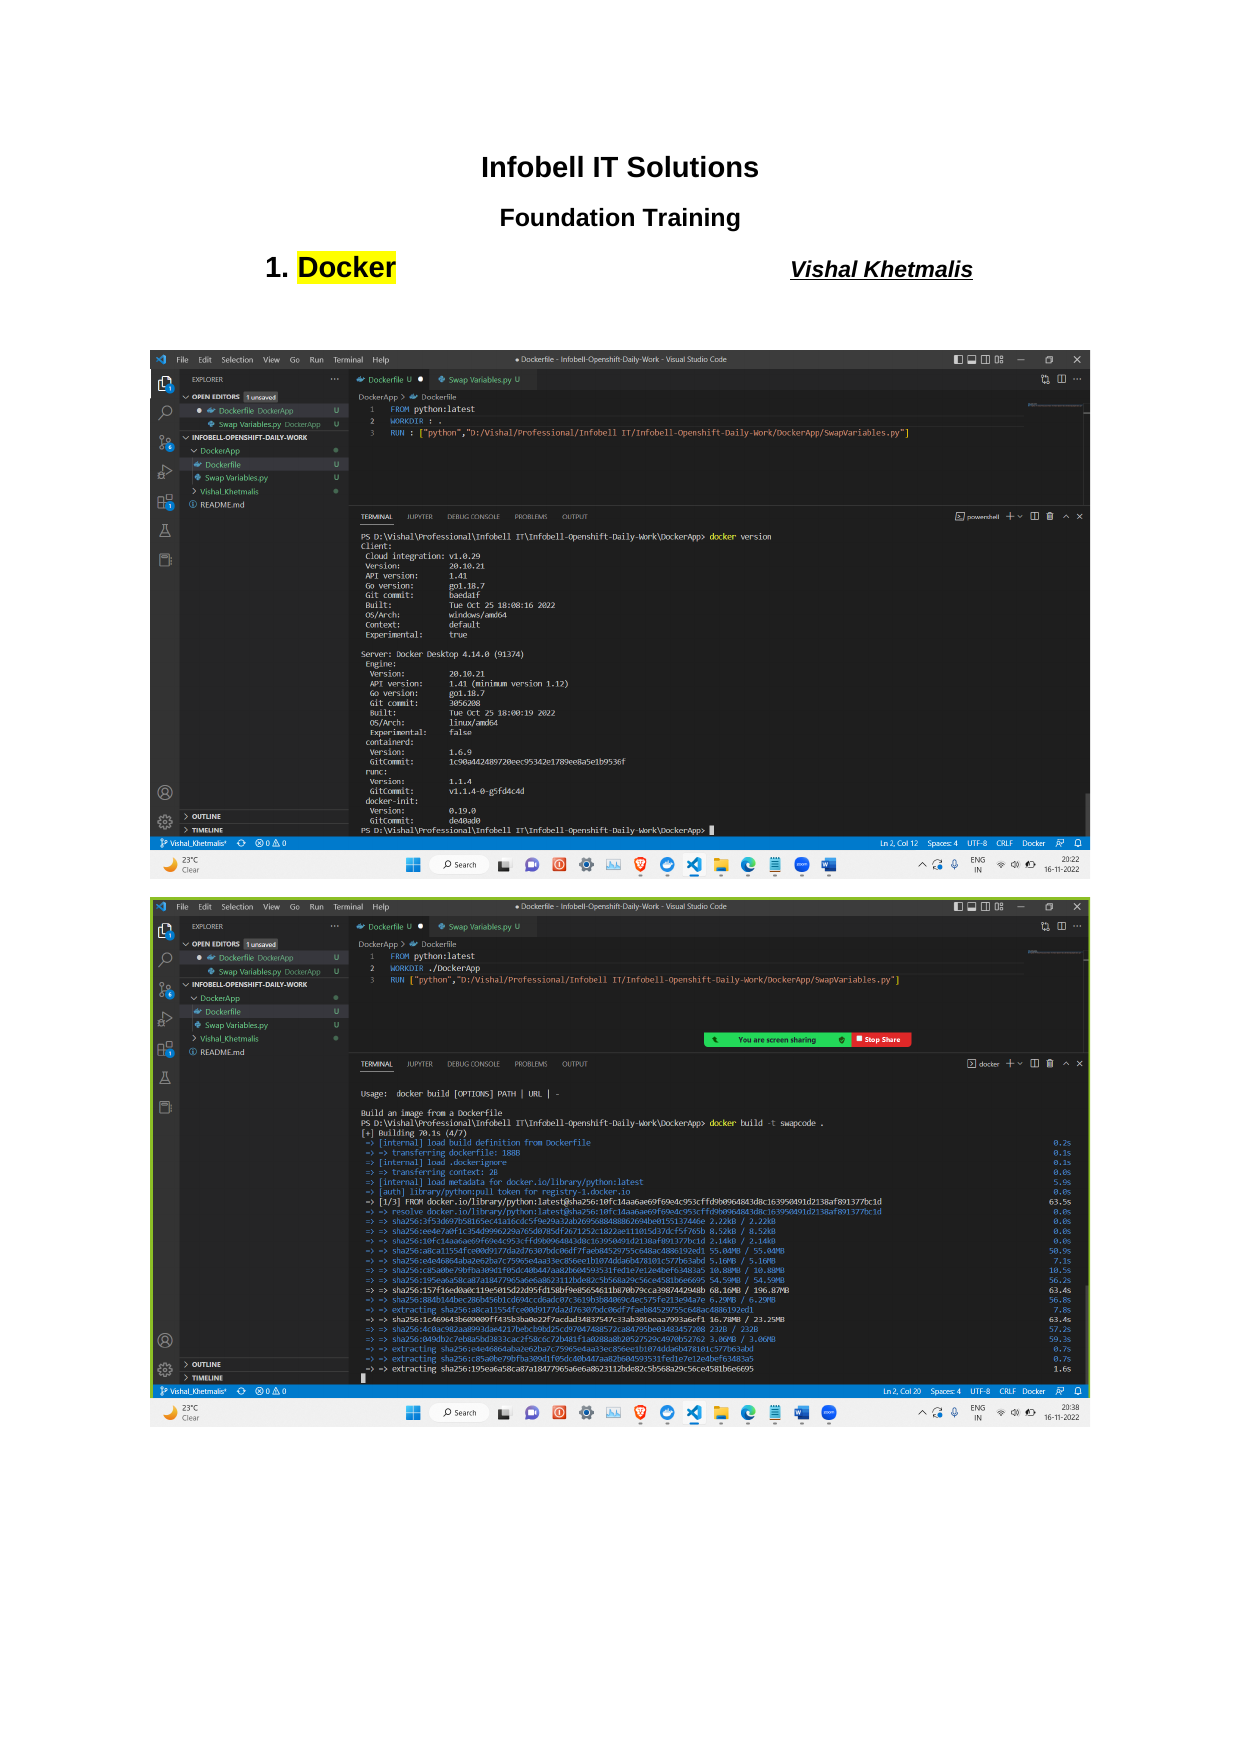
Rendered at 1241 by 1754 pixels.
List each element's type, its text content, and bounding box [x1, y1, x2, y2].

picture [150, 350, 1091, 879]
text Foundation Training [150, 203, 1090, 232]
text 1. Docker Vishal Khetmalis [396, 251, 1090, 284]
text 1. Docker Vishal Khetmalis [150, 251, 297, 284]
picture [150, 897, 1091, 1427]
text Infobell IT Solutions [150, 150, 1090, 183]
